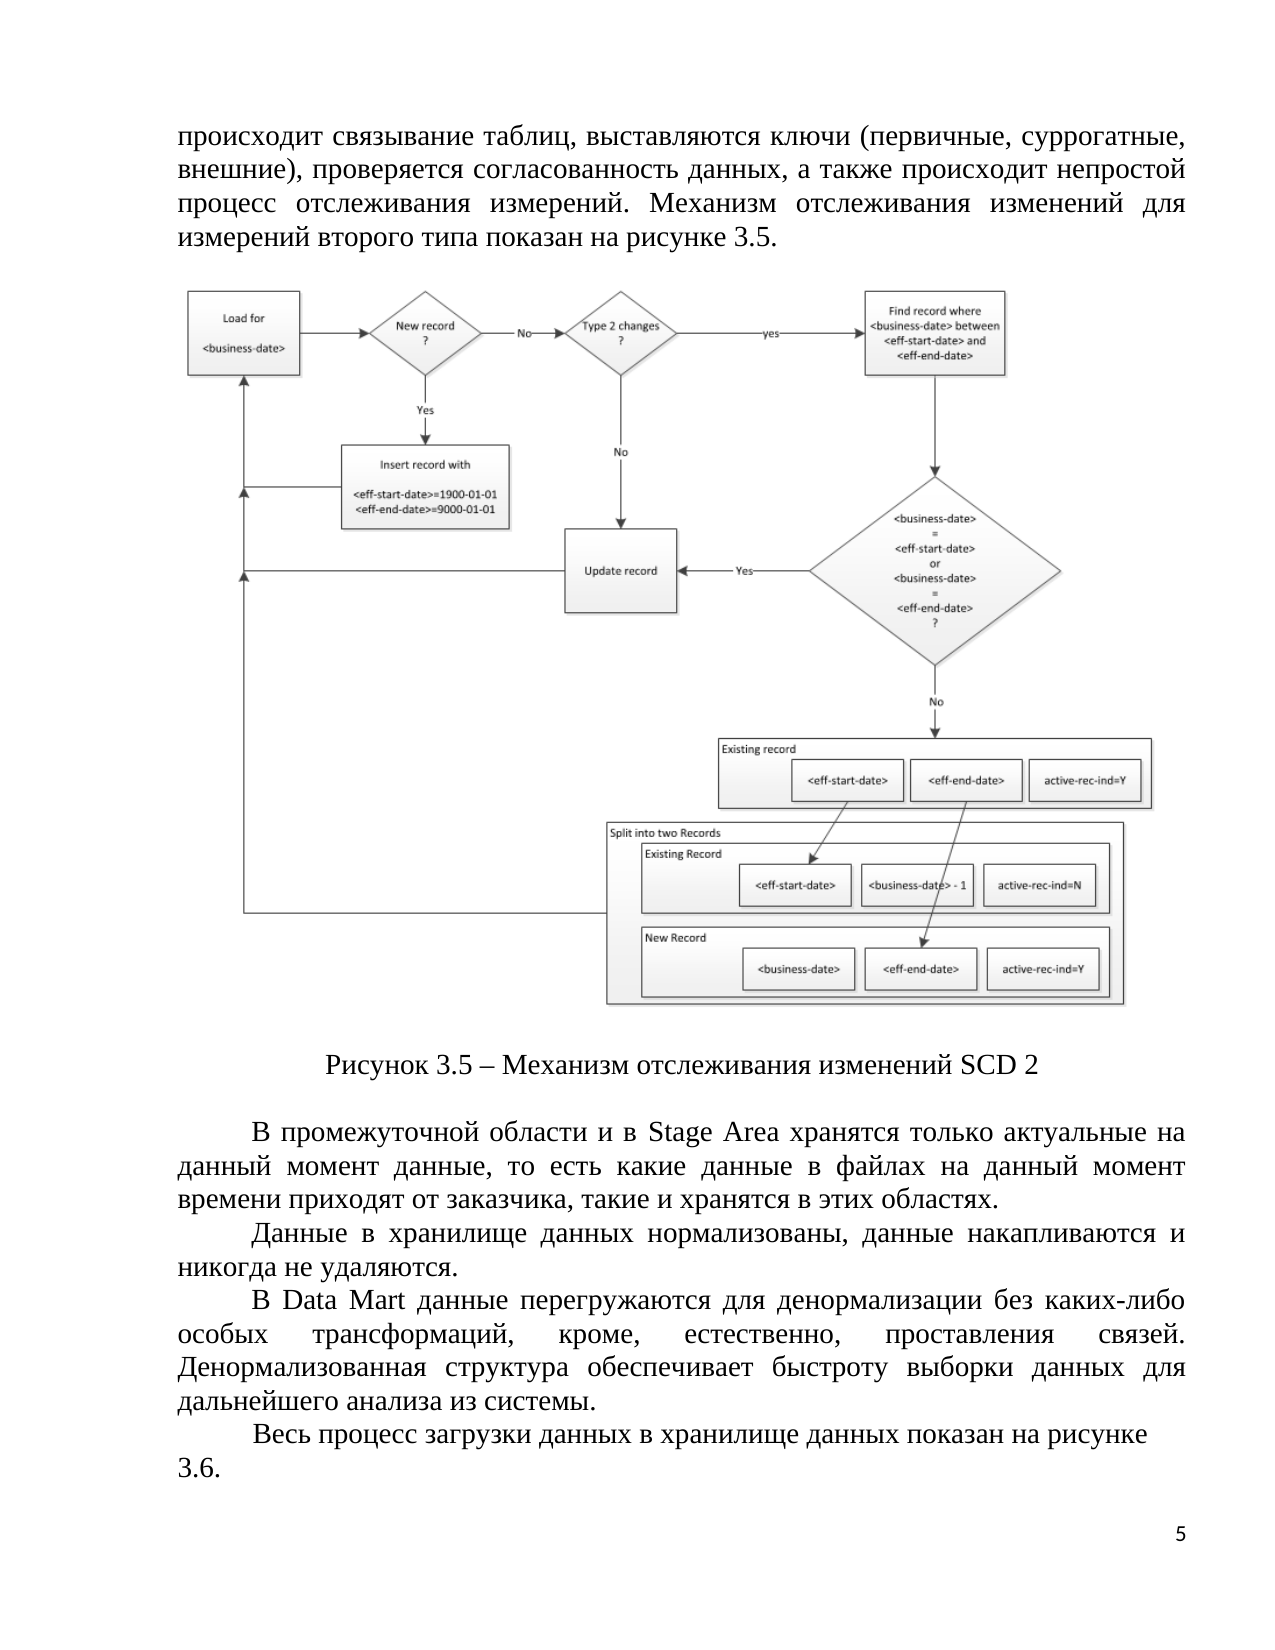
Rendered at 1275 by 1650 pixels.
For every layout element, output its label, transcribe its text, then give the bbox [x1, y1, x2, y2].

picture [177, 285, 1187, 1014]
text В промежуточной области и в Stage Area хранятся только актуальные на данный момент данные, то есть какие данные в файлах на данный момент времени приходят от заказчика, такие и хранятся в этих областях. [177, 1114, 1186, 1215]
text Данные в хранилище данных нормализованы, данные накапливаются и никогда не удаляются. [177, 1215, 1186, 1282]
text Рисунок 3.5 – Механизм отслеживания изменений SCD 2 [177, 1047, 1186, 1081]
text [177, 118, 1186, 252]
text Весь процесс загрузки данных в хранилище данных показан на рисунке 3.6. [177, 1416, 1186, 1483]
text В Data Mart данные перегружаются для денормализации без каких-либо особых трансформаций, кроме, естественно, проставления связей. Денормализованная структура обеспечивает быстроту выборки данных для дальнейшего анализа из системы. [177, 1282, 1186, 1416]
